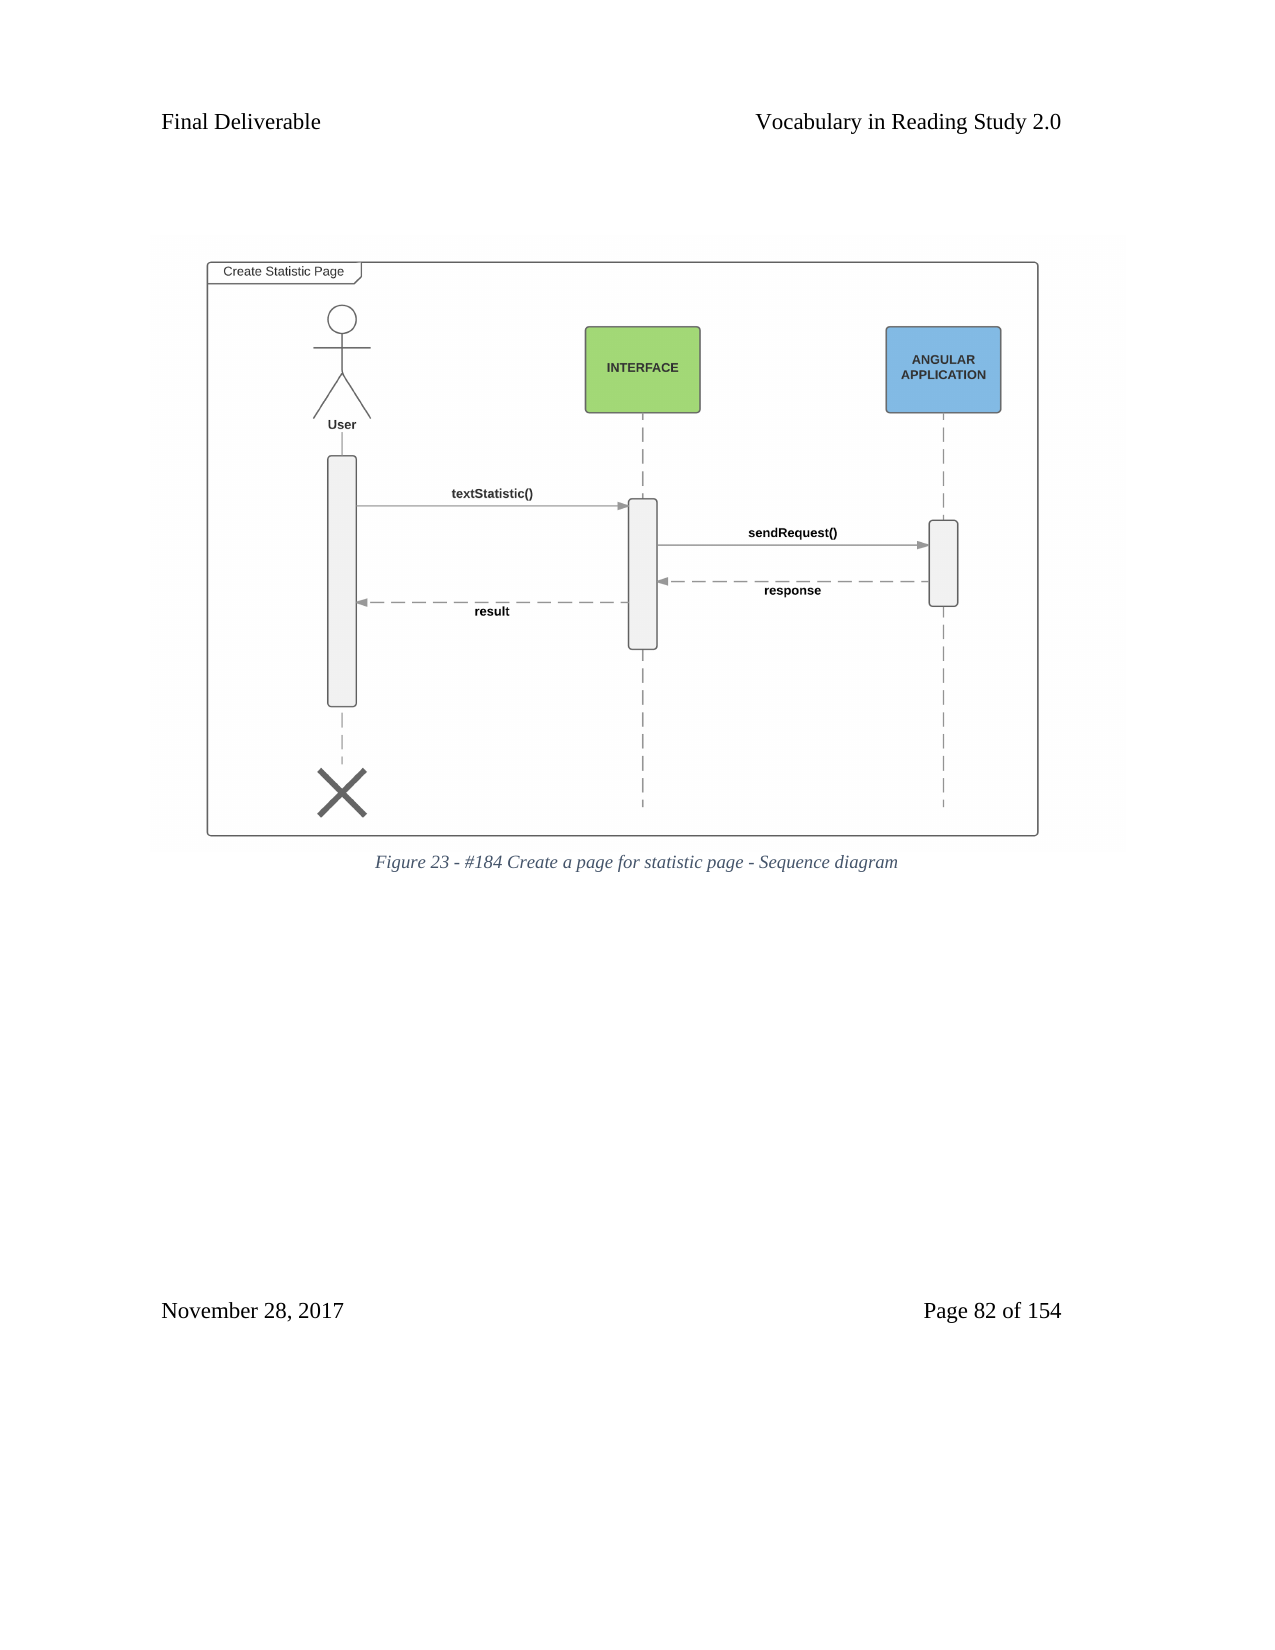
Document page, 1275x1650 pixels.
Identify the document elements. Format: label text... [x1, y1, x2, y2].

picture [150, 235, 1125, 852]
